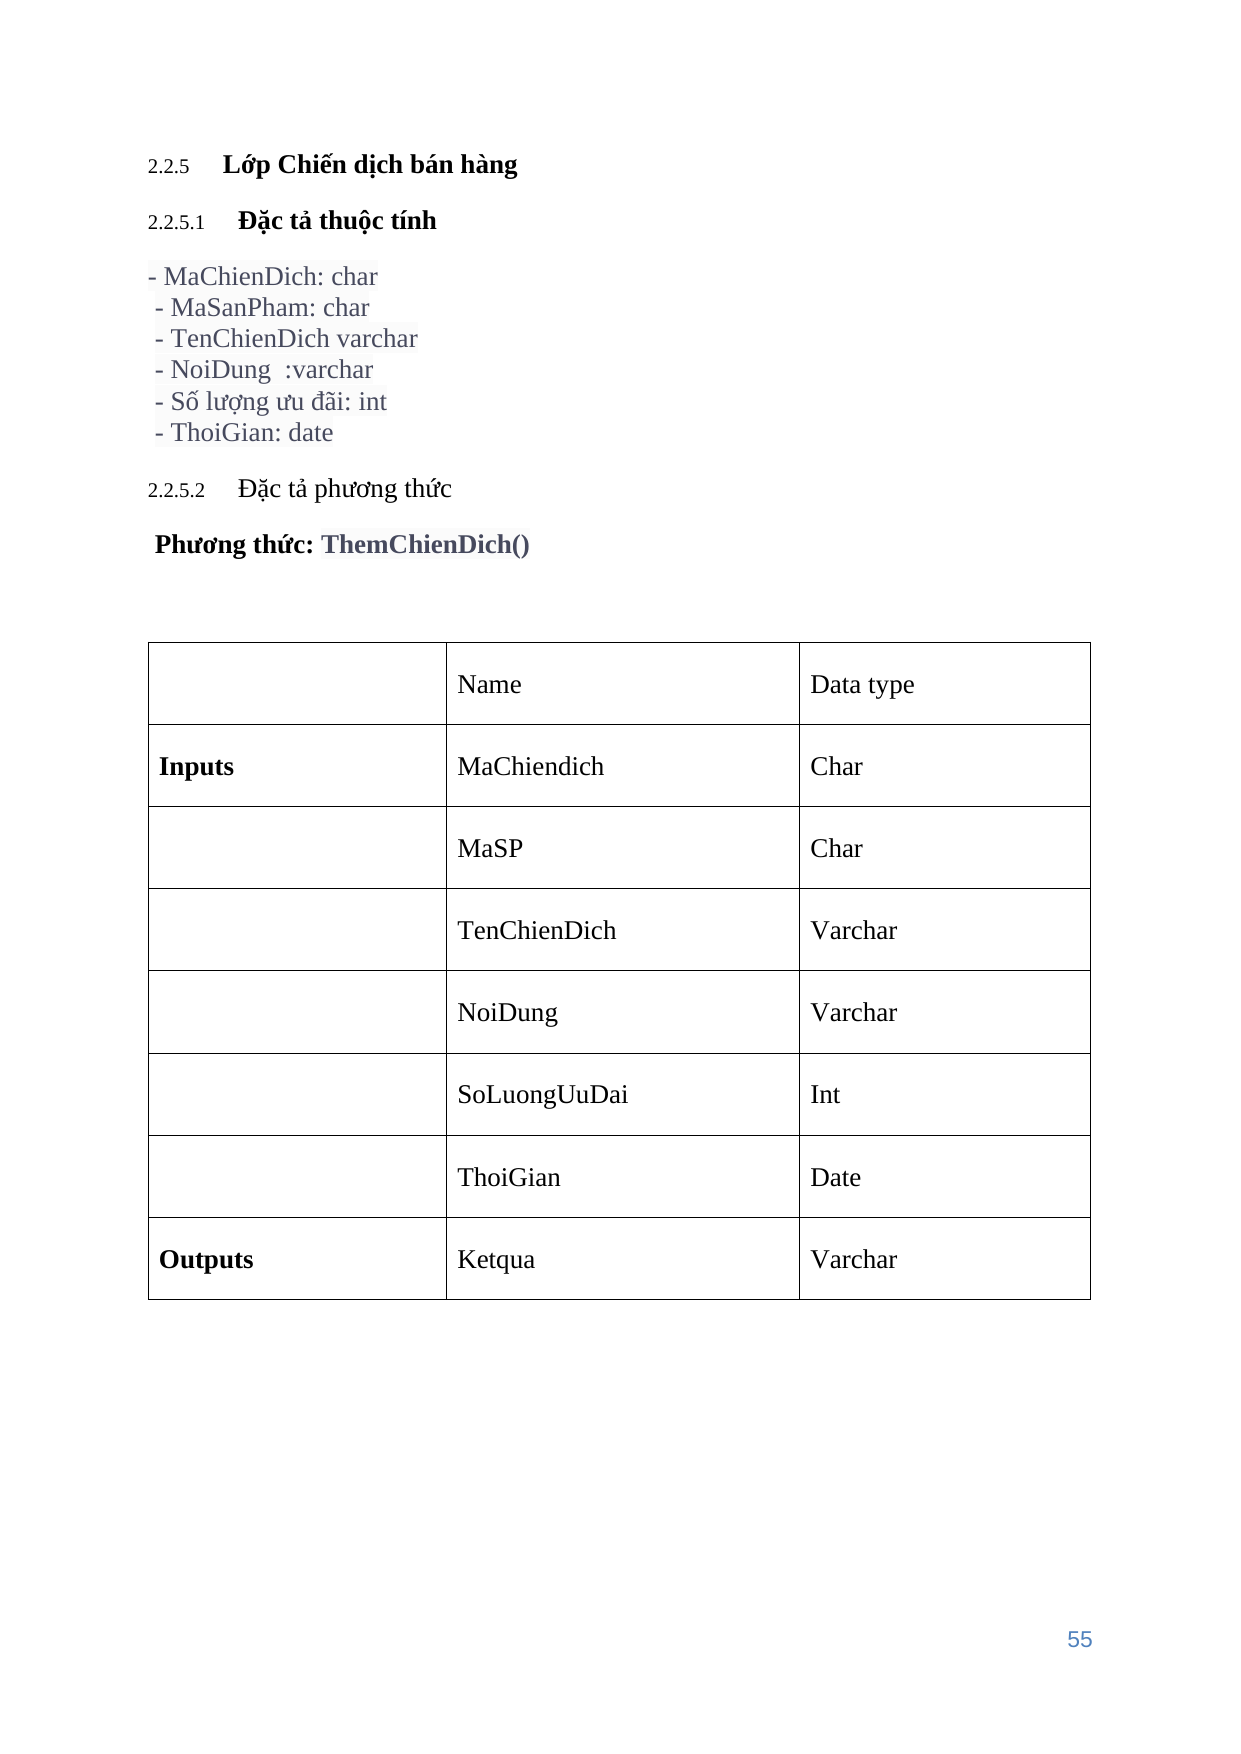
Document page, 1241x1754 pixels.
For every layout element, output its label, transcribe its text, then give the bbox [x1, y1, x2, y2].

table_cell MaChiendich [447, 725, 799, 806]
table_cell SoLuongUuDai [447, 1054, 799, 1135]
table_cell Inputs [149, 725, 446, 806]
table_cell [149, 1136, 446, 1217]
text Phương thức: ThemChienDich() [148, 528, 1092, 617]
table_cell Outputs [149, 1218, 446, 1299]
text - MaChienDich: char - MaSanPham: char - TenChienDich varchar - NoiDung :varchar - Số lượng ưu đãi: int - ThoiGian: date [148, 260, 1092, 447]
table_cell Varchar [800, 1218, 1090, 1299]
table_cell TenChienDich [447, 889, 799, 970]
table_cell NoiDung [447, 971, 799, 1053]
table_cell Date [800, 1136, 1090, 1217]
table_cell Int [800, 1054, 1090, 1135]
table_cell Ketqua [447, 1218, 799, 1299]
table_cell Varchar [800, 971, 1090, 1053]
table_cell Char [800, 807, 1090, 888]
table_cell [149, 971, 446, 1053]
table_cell [149, 889, 446, 970]
table_cell Varchar [800, 889, 1090, 970]
table_header Name [447, 643, 799, 724]
table_header [149, 643, 446, 724]
table_cell [149, 807, 446, 888]
subtitle Đặc tả thuộc tính [148, 204, 1092, 235]
list Đặc tả phương thức [148, 472, 1092, 503]
subtitle Lớp Chiến dịch bán hàng [148, 148, 1092, 179]
table_cell Char [800, 725, 1090, 806]
table_cell ThoiGian [447, 1136, 799, 1217]
table_cell MaSP [447, 807, 799, 888]
table_header Data type [800, 643, 1090, 724]
table_cell [149, 1054, 446, 1135]
